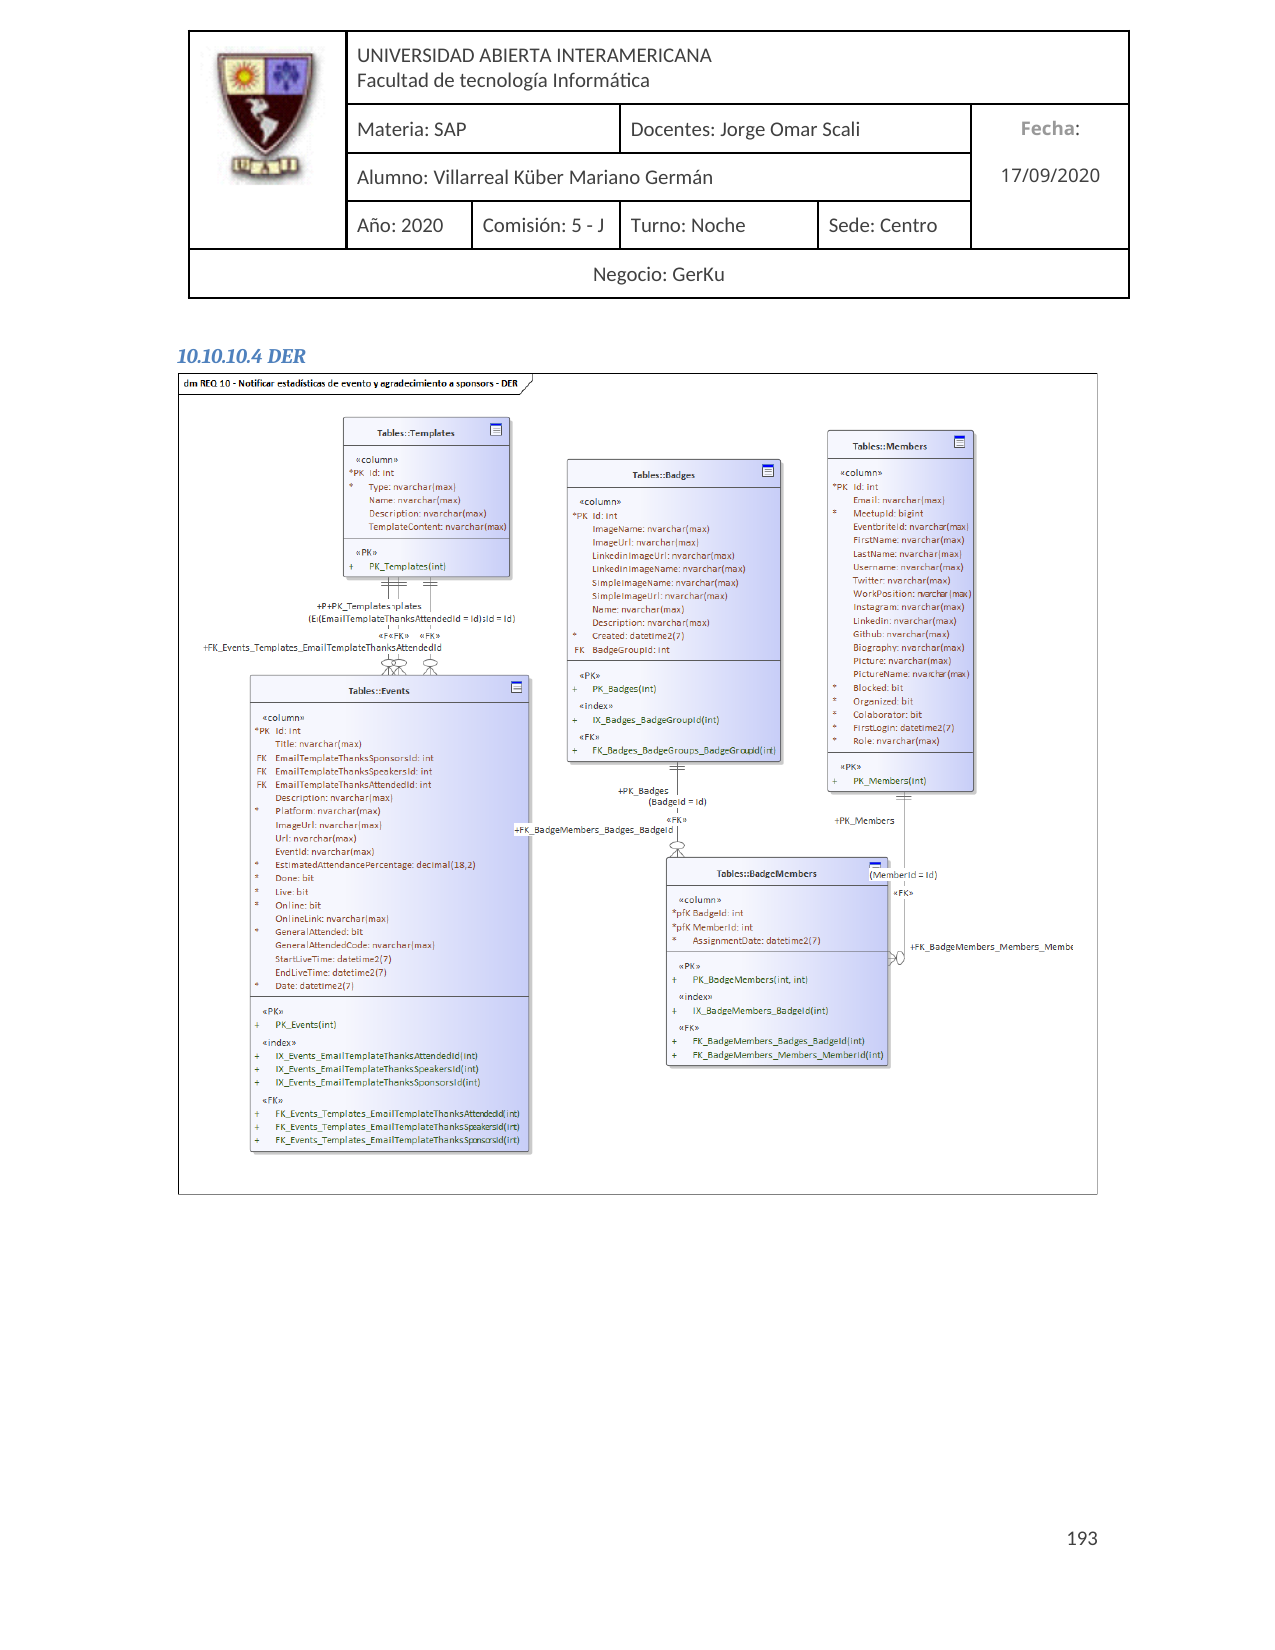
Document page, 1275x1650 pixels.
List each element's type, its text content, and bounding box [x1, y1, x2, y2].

picture [177, 372, 1098, 1195]
picture [198, 42, 332, 192]
subtitle DER [177, 345, 1098, 369]
